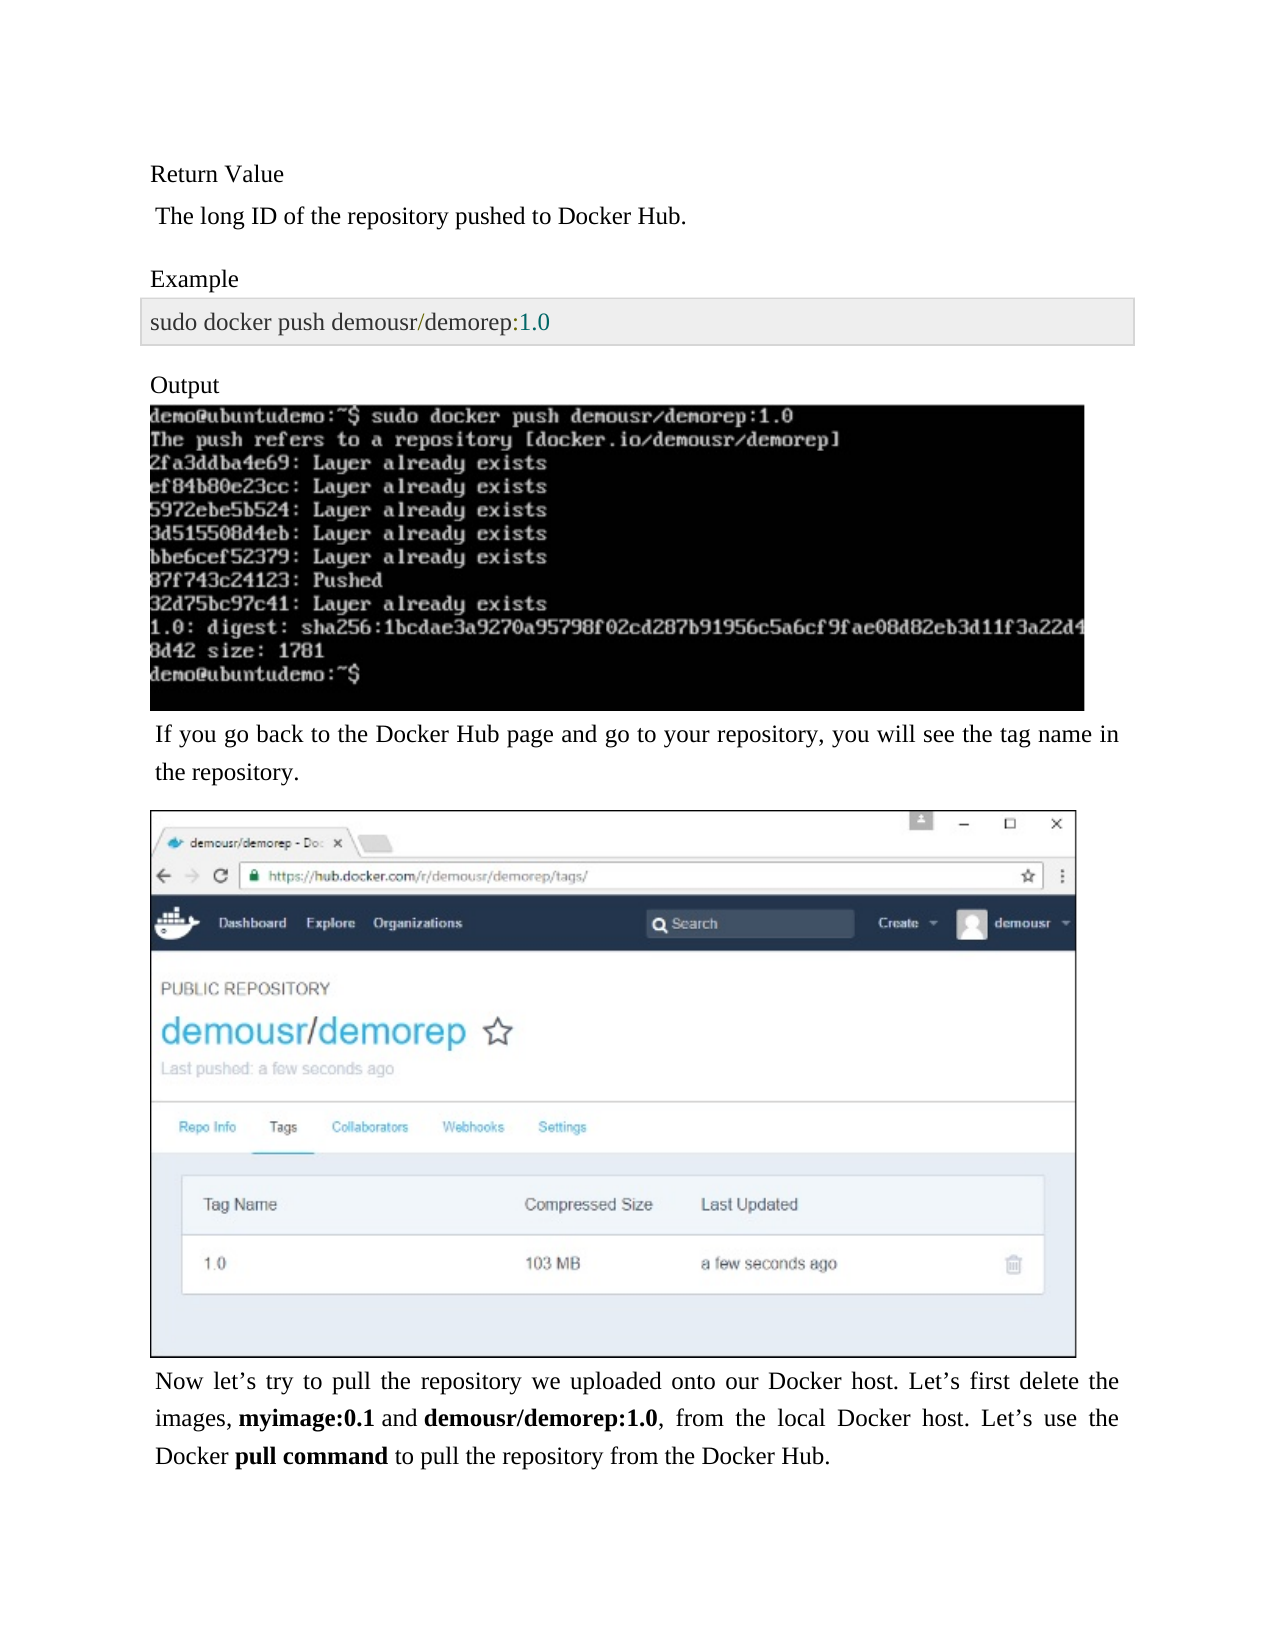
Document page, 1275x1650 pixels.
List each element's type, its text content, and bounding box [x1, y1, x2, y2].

text Example [150, 255, 1120, 292]
picture [150, 404, 1085, 711]
text Now let’s try to pull the repository we uploaded onto our Docker host. Let’s first delete the images, myimage:0.1 and demousr/demorep:1.0, from the local Docker host. Let’s use the Docker pull command to pull the repository from the Docker Hub. [155, 1357, 1120, 1470]
text If you go back to the Docker Hub page and go to your repository, you will see the tag name in the repository. [155, 710, 1120, 785]
picture [150, 810, 1077, 1358]
text sudo docker push demousr/demorep:1.0 [142, 299, 1133, 344]
text The long ID of the repository pushed to Docker Hub. [155, 192, 1120, 230]
text Output [150, 362, 1120, 399]
text Return Value [150, 150, 1120, 187]
